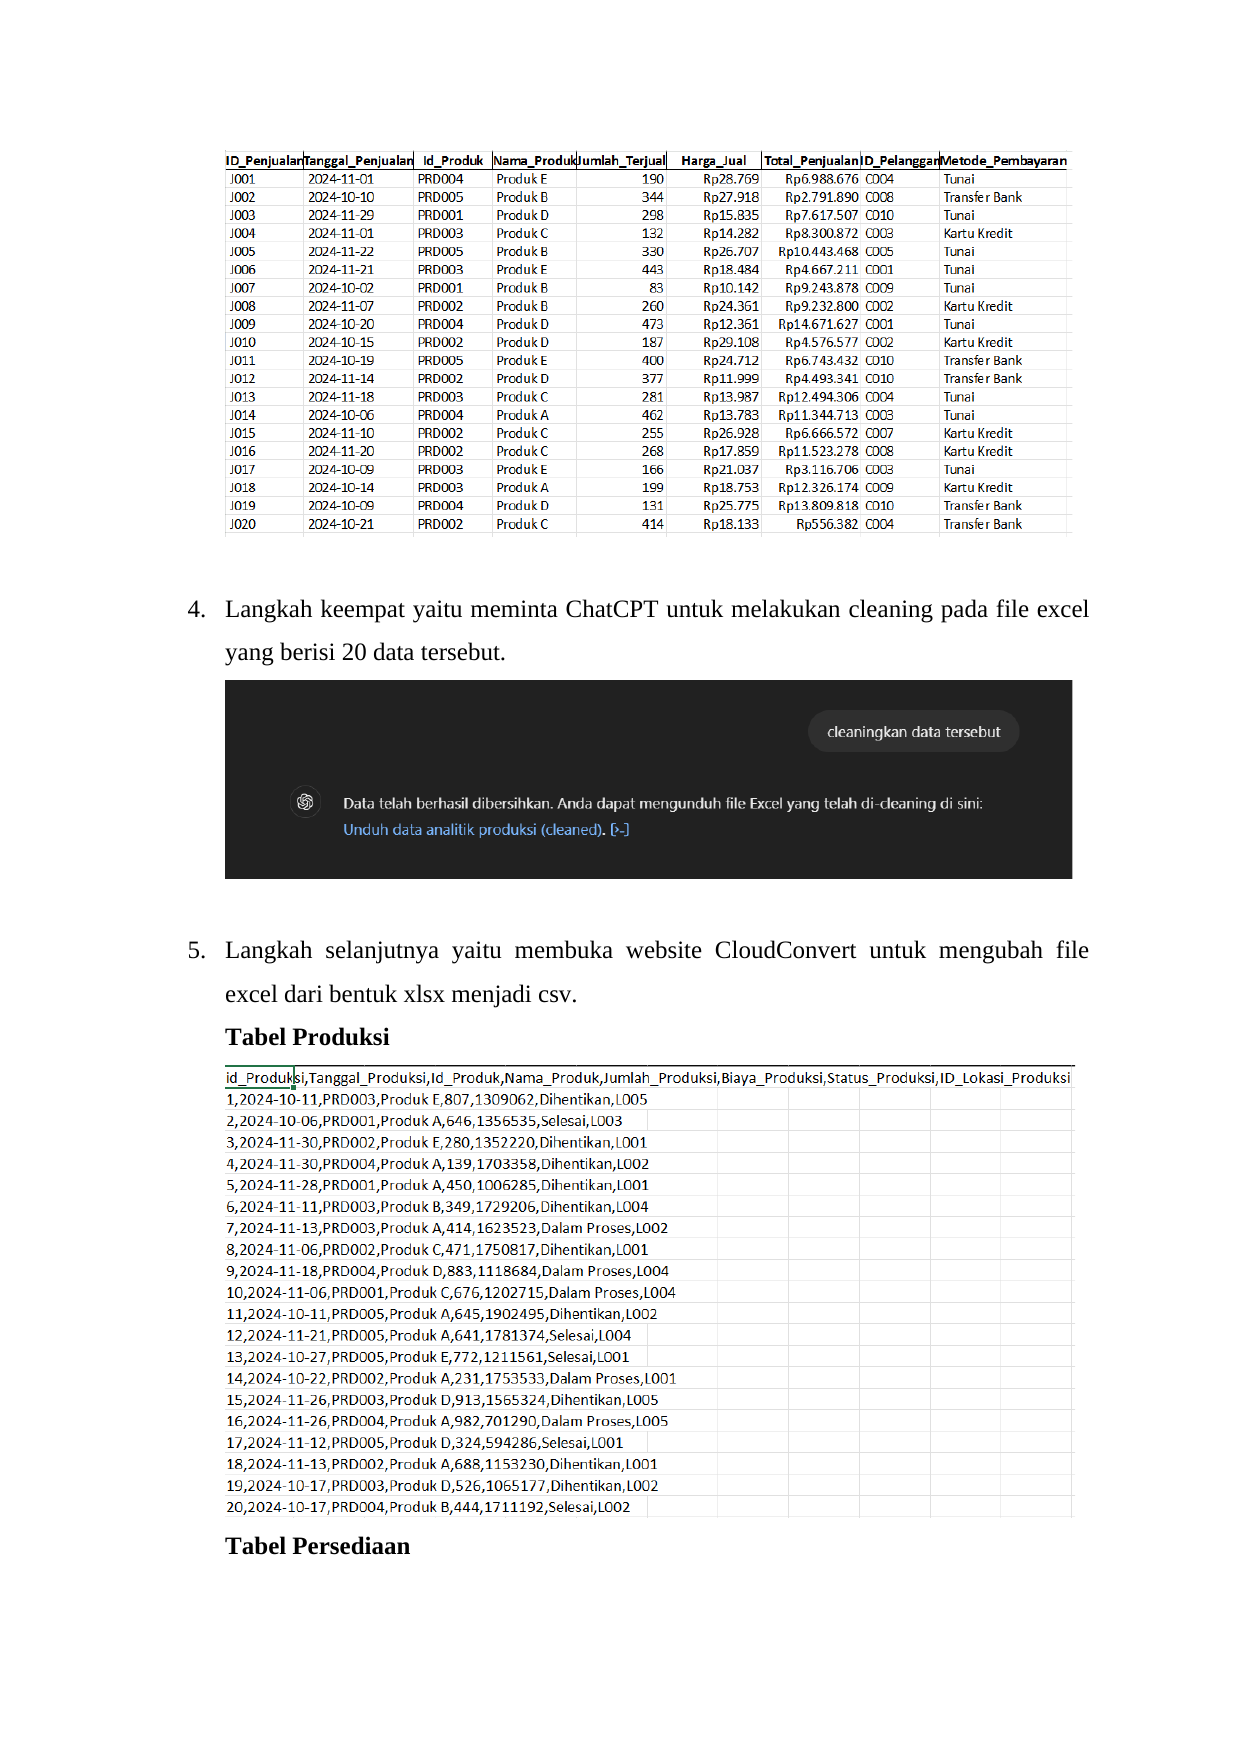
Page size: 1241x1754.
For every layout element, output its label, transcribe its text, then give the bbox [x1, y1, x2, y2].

picture [225, 1065, 1075, 1518]
picture [225, 150, 1073, 537]
list Langkah keempat yaitu meminta ChatCPT untuk melakukan cleaning pada file excel yang berisi 20 data tersebut. [187, 594, 1090, 666]
picture [225, 680, 1073, 879]
list Tabel Persediaan [225, 1531, 1090, 1560]
list Tabel Produksi [225, 1022, 1090, 1051]
list Langkah selanjutnya yaitu membuka website CloudConvert untuk mengubah file excel dari bentuk xlsx menjadi csv. [187, 936, 1090, 1007]
